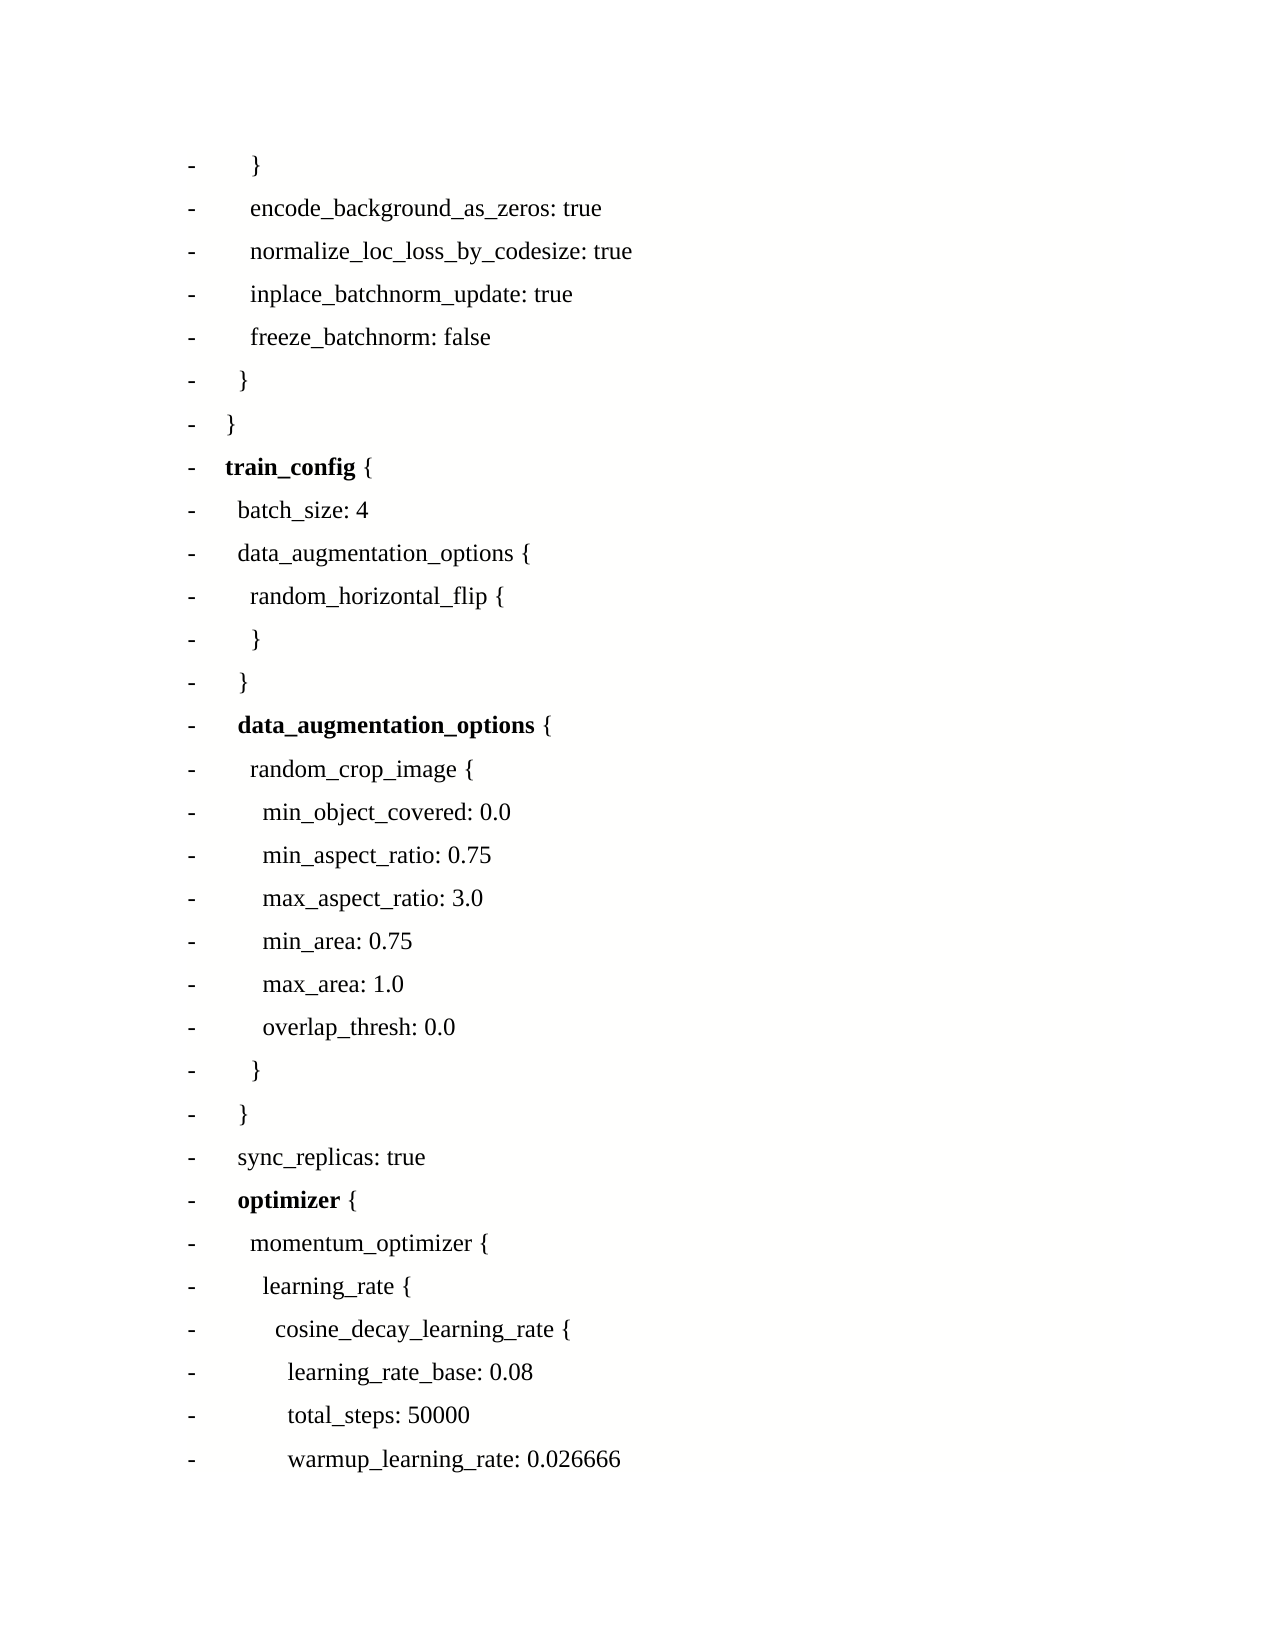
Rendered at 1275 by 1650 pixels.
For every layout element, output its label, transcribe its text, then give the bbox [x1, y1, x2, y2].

list optimizer { [187, 1185, 1125, 1214]
list batch_size: 4 [187, 495, 1125, 524]
list cosine_decay_learning_rate { [187, 1314, 1125, 1343]
list overlap_thresh: 0.0 [187, 1012, 1125, 1041]
list random_crop_image { [187, 754, 1125, 782]
list random_horizontal_flip { [187, 581, 1125, 610]
list } [187, 667, 1125, 696]
list data_augmentation_options { [187, 711, 1125, 739]
list min_object_covered: 0.0 [187, 797, 1125, 826]
list momentum_optimizer { [187, 1228, 1125, 1257]
list total_steps: 50000 [187, 1401, 1125, 1429]
list learning_rate { [187, 1271, 1125, 1300]
list } [187, 1056, 1125, 1084]
list data_augmentation_options { [187, 538, 1125, 567]
list } [187, 1099, 1125, 1127]
list min_aspect_ratio: 0.75 [187, 840, 1125, 869]
list } [187, 409, 1125, 437]
list inplace_batchnorm_update: true [187, 279, 1125, 308]
list train_config { [187, 452, 1125, 481]
list max_aspect_ratio: 3.0 [187, 883, 1125, 912]
list encode_background_as_zeros: true [187, 193, 1125, 222]
list sync_replicas: true [187, 1142, 1125, 1171]
list } [187, 624, 1125, 653]
list normalize_loc_loss_by_codesize: true [187, 236, 1125, 265]
list min_area: 0.75 [187, 926, 1125, 955]
list } [187, 366, 1125, 394]
list freeze_batchnorm: false [187, 322, 1125, 351]
list max_area: 1.0 [187, 969, 1125, 998]
list warmup_learning_rate: 0.026666 [187, 1444, 1125, 1472]
list learning_rate_base: 0.08 [187, 1357, 1125, 1386]
list } [187, 150, 1125, 179]
